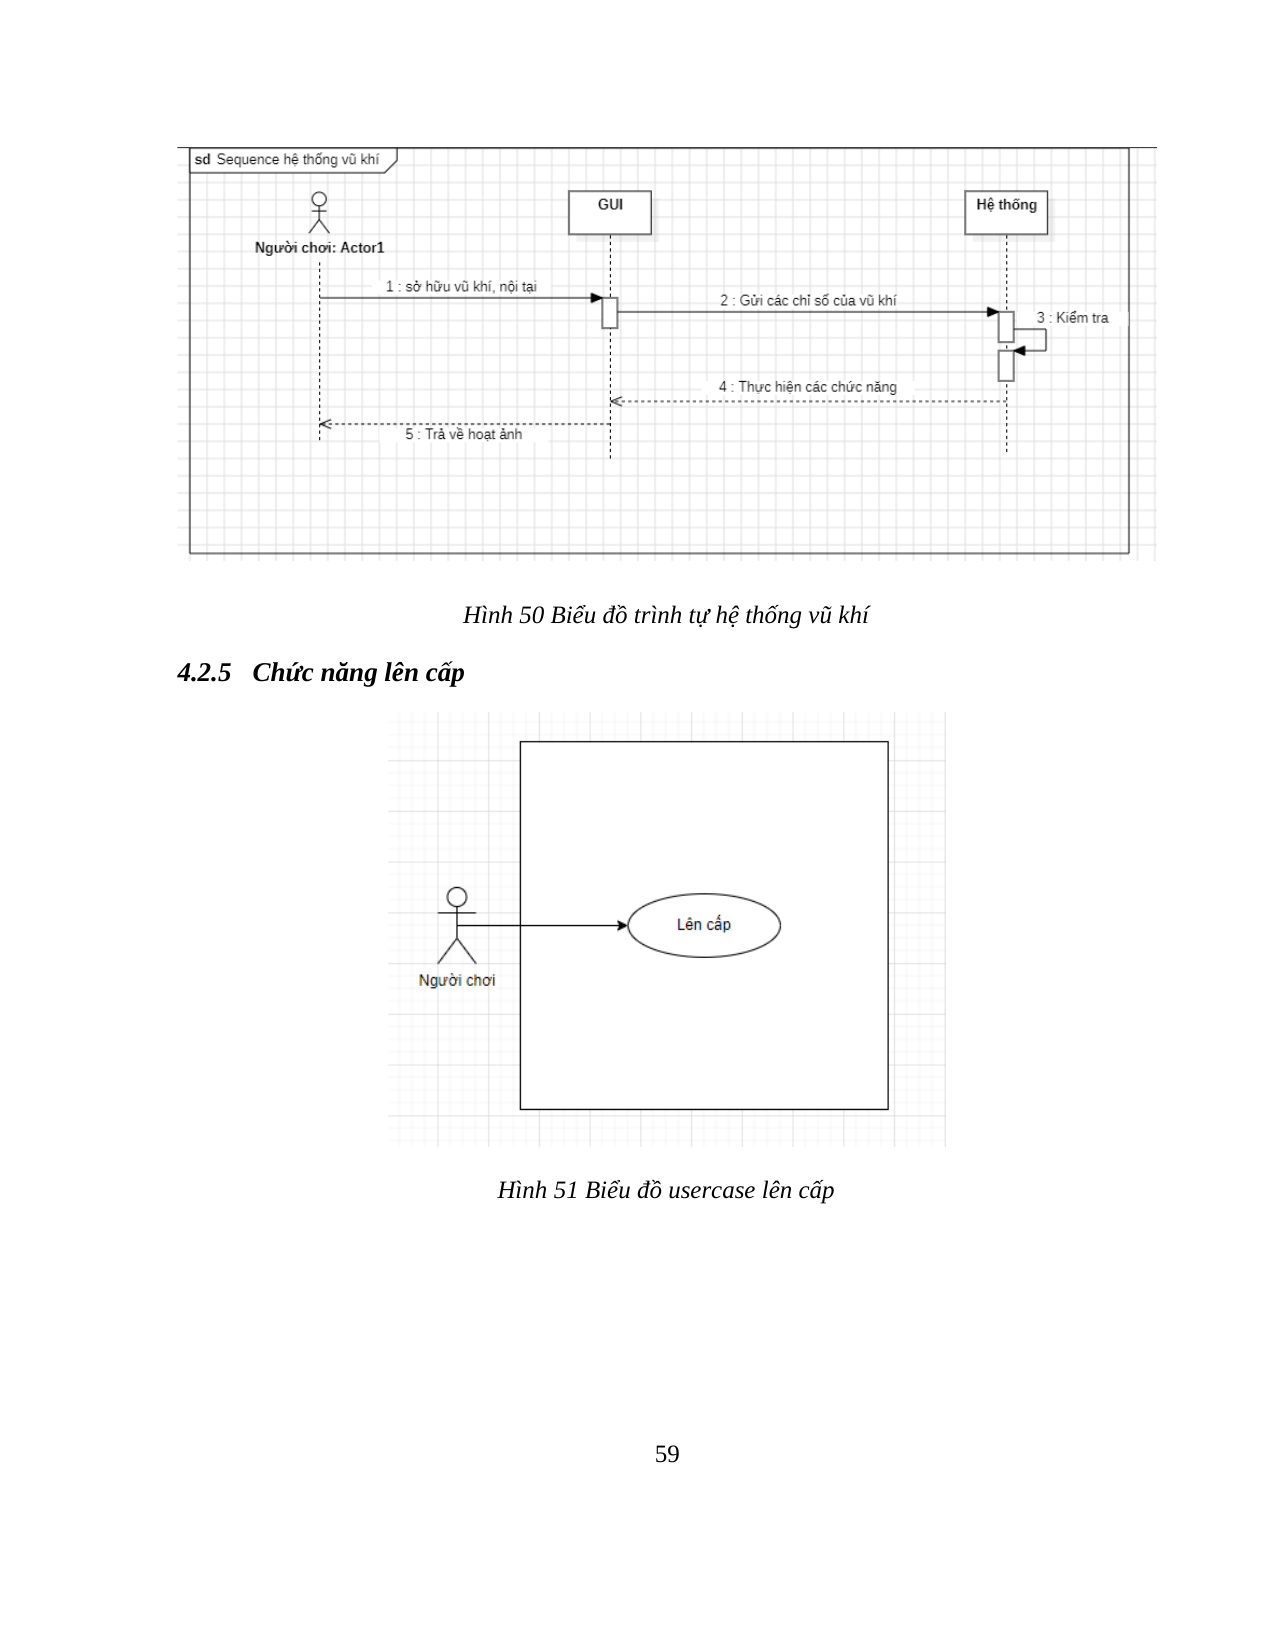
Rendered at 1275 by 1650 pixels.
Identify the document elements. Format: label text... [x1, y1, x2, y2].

subtitle Chức năng lên cấp [177, 656, 1157, 687]
text Hình 50 Biểu đồ trình tự hệ thống vũ khí [177, 600, 1157, 629]
text Hình 51 Biểu đồ usercase lên cấp [177, 1175, 1157, 1204]
picture [388, 712, 946, 1147]
picture [177, 147, 1157, 561]
